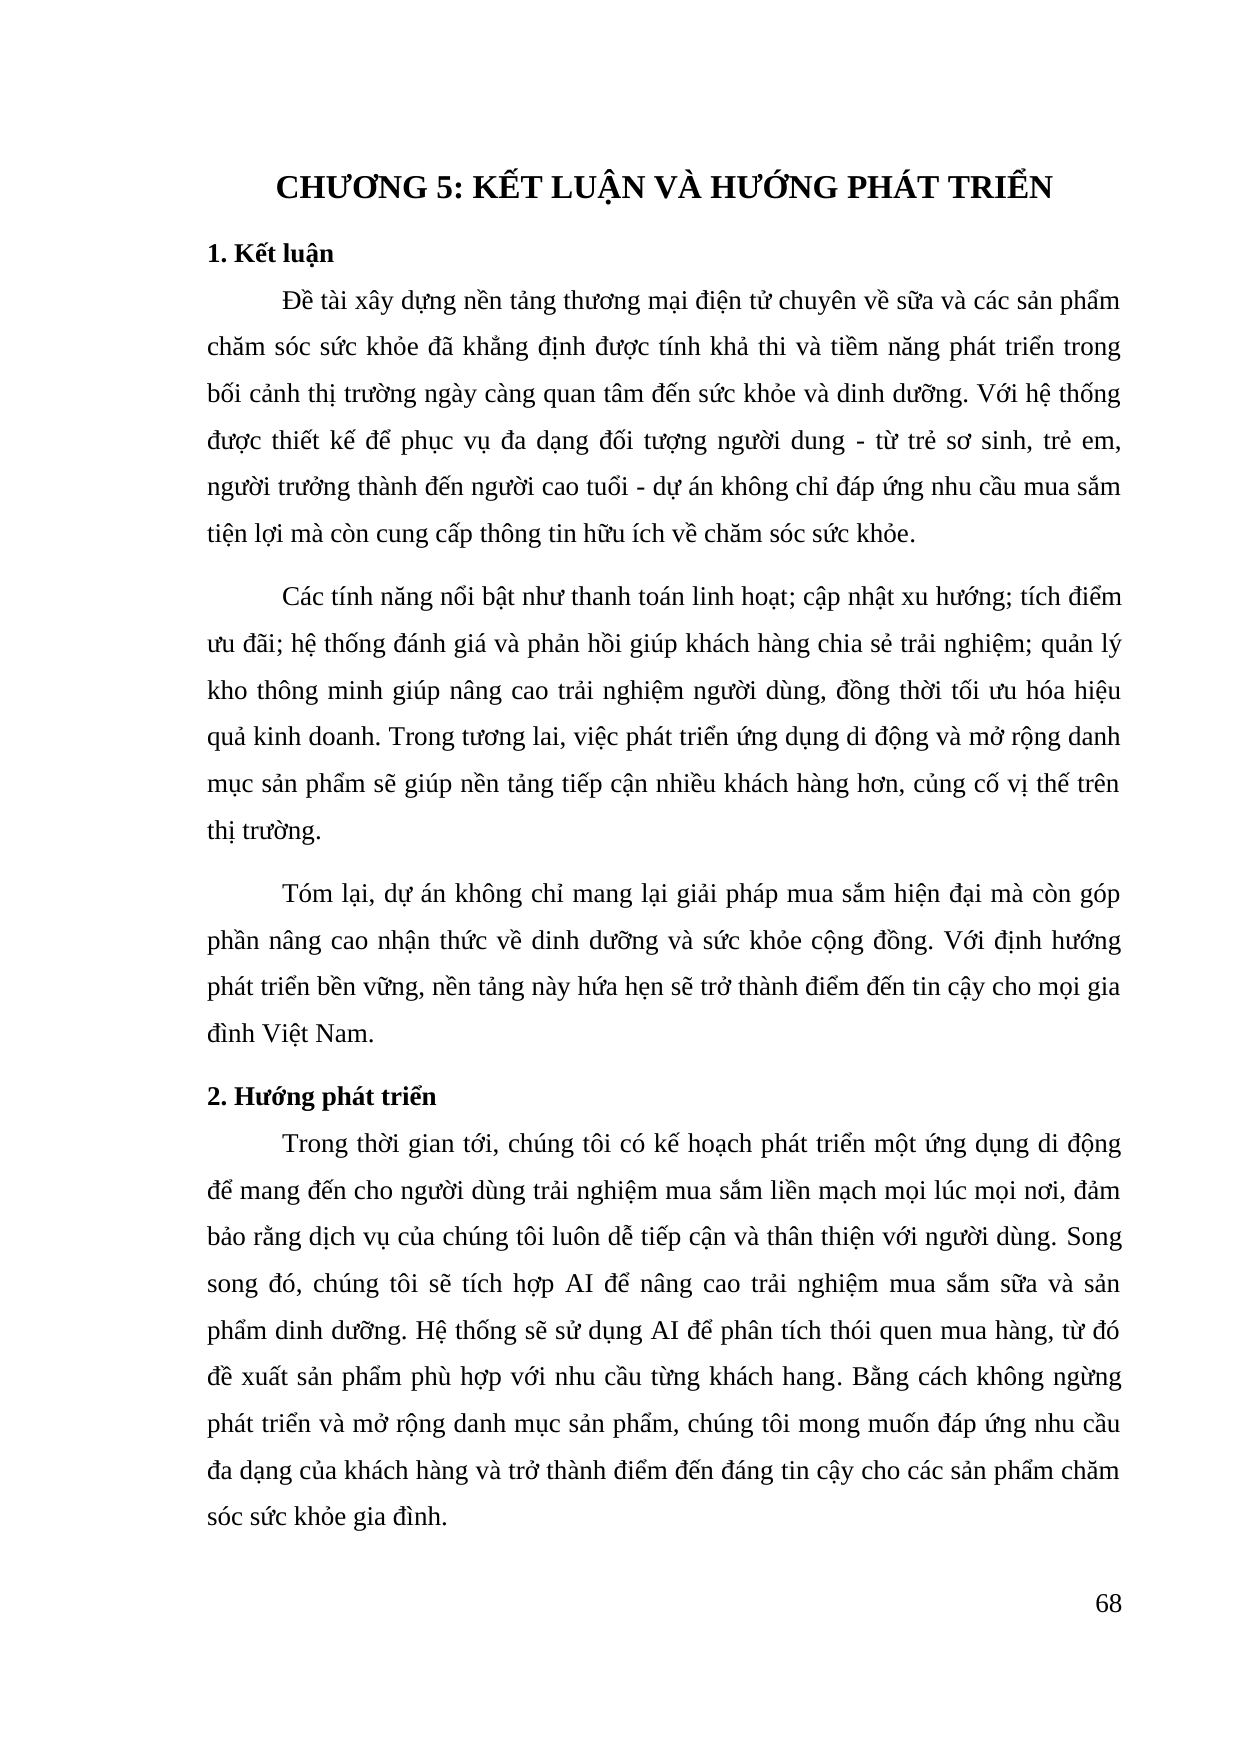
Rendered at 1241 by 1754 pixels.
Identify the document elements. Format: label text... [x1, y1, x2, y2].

text Các tính năng nổi bật như thanh toán linh hoạt; cập nhật xu hướng; tích điểm ưu đãi; hệ thống đánh giá và phản hồi giúp khách hàng chia sẻ trải nghiệm; quản lý kho thông minh giúp nâng cao trải nghiệm người dùng, đồng thời tối ưu hóa hiệu quả kinh doanh. Trong tương lai, việc phát triển ứng dụng di động và mở rộng danh mục sản phẩm sẽ giúp nền tảng tiếp cận nhiều khách hàng hơn, củng cố vị thế trên thị trường. [207, 581, 1122, 845]
subtitle KẾT LUẬN VÀ HƯỚNG PHÁT TRIỂN [207, 167, 1122, 206]
text 2. Hướng phát triển [207, 1081, 1122, 1112]
text 1. Kết luận [207, 237, 1122, 268]
text Trong thời gian tới, chúng tôi có kế hoạch phát triển một ứng dụng di động để mang đến cho người dùng trải nghiệm mua sắm liền mạch mọi lúc mọi nơi, đảm bảo rằng dịch vụ của chúng tôi luôn dễ tiếp cận và thân thiện với người dùng. Song song đó, chúng tôi sẽ tích hợp AI để nâng cao trải nghiệm mua sắm sữa và sản phẩm dinh dưỡng. Hệ thống sẽ sử dụng AI để phân tích thói quen mua hàng, từ đó đề xuất sản phẩm phù hợp với nhu cầu từng khách hang. Bằng cách không ngừng phát triển và mở rộng danh mục sản phẩm, chúng tôi mong muốn đáp ứng nhu cầu đa dạng của khách hàng và trở thành điểm đến đáng tin cậy cho các sản phẩm chăm sóc sức khỏe gia đình. [207, 1127, 1122, 1532]
text Đề tài xây dựng nền tảng thương mại điện tử chuyên về sữa và các sản phẩm chăm sóc sức khỏe đã khẳng định được tính khả thi và tiềm năng phát triển trong bối cảnh thị trường ngày càng quan tâm đến sức khỏe và dinh dưỡng. Với hệ thống được thiết kế để phục vụ đa dạng đối tượng người dung - từ trẻ sơ sinh, trẻ em, người trưởng thành đến người cao tuổi - dự án không chỉ đáp ứng nhu cầu mua sắm tiện lợi mà còn cung cấp thông tin hữu ích về chăm sóc sức khỏe. [207, 284, 1122, 548]
text Tóm lại, dự án không chỉ mang lại giải pháp mua sắm hiện đại mà còn góp phần nâng cao nhận thức về dinh dưỡng và sức khỏe cộng đồng. Với định hướng phát triển bền vững, nền tảng này hứa hẹn sẽ trở thành điểm đến tin cậy cho mọi gia đình Việt Nam. [207, 877, 1122, 1048]
